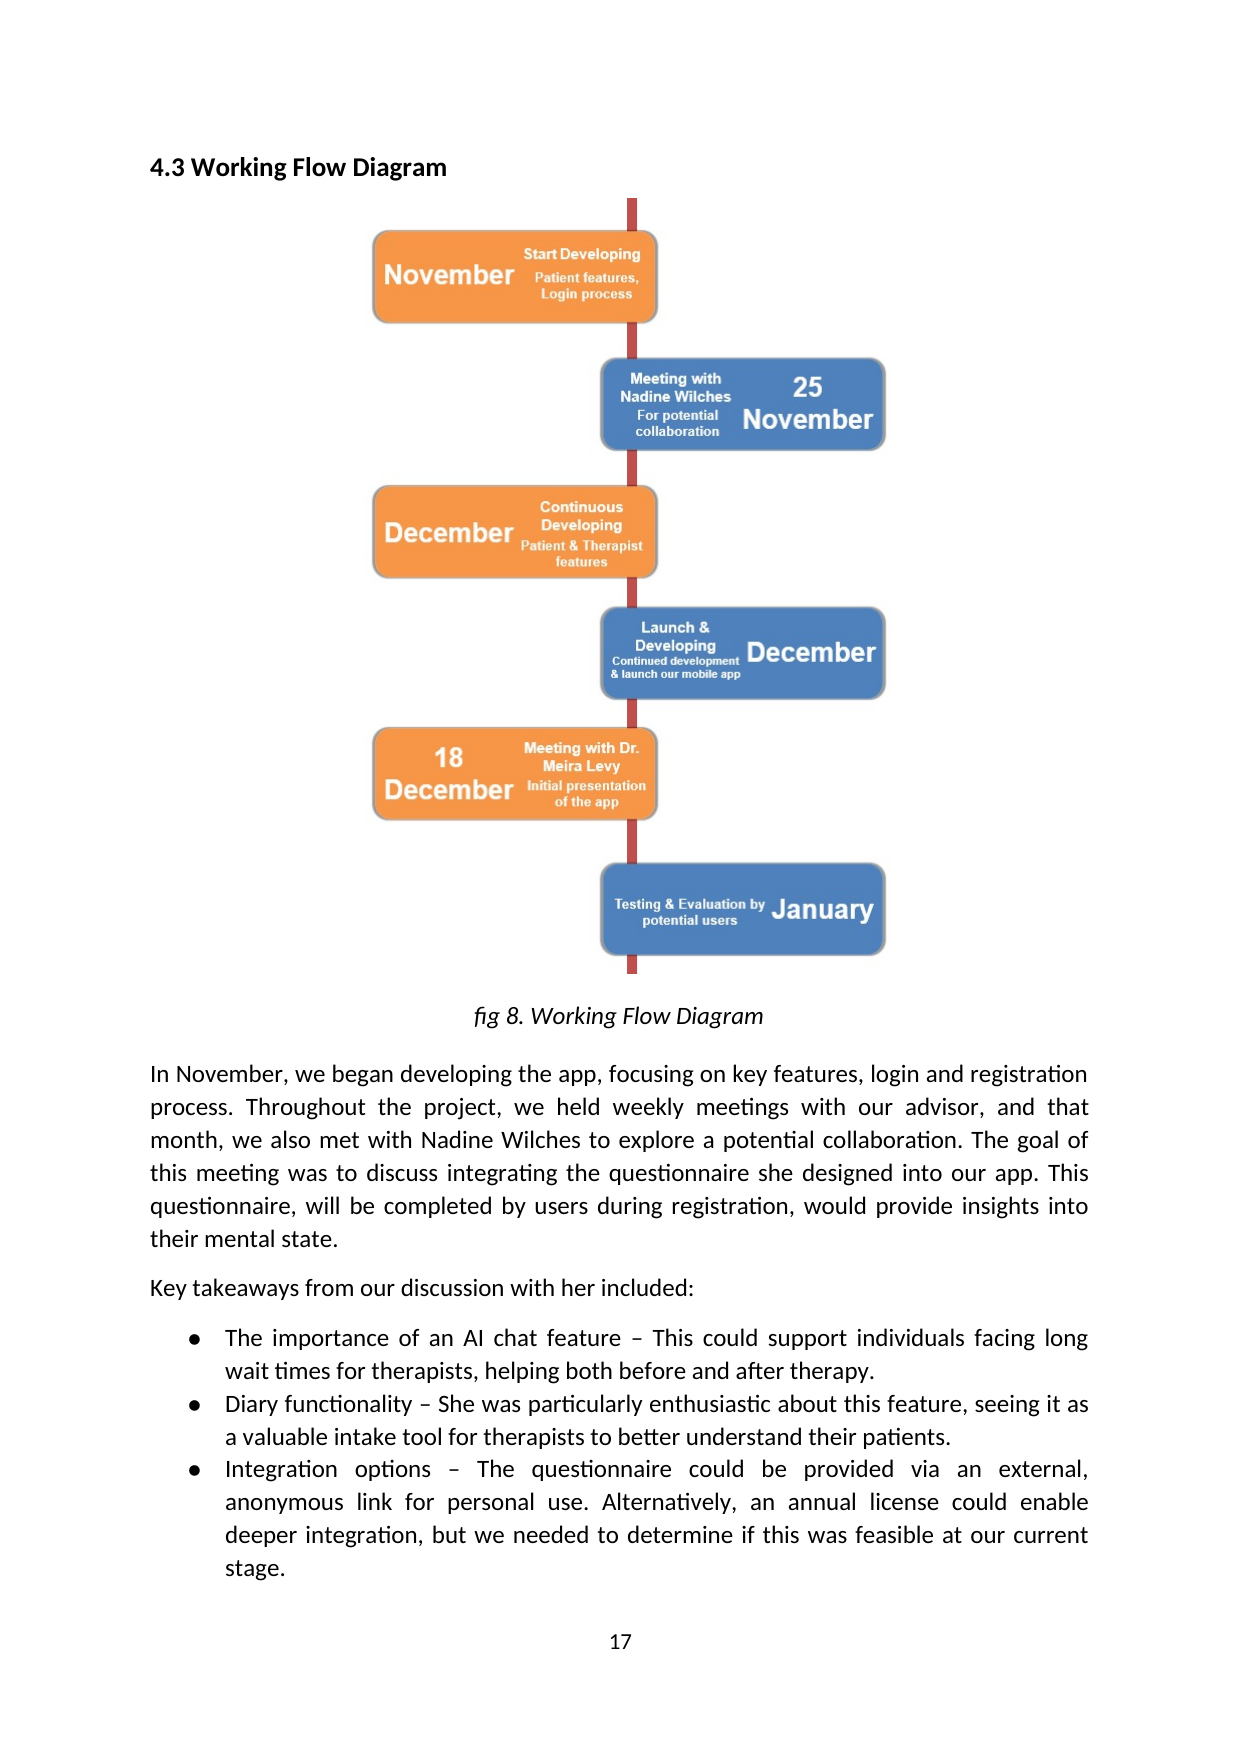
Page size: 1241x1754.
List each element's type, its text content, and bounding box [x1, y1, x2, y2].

subtitle 4.3 Working Flow Diagram [150, 150, 1090, 183]
list The importance of an AI chat feature – This could support individuals facing long wait times for therapists, helping both before and after therapy. [187, 1322, 1090, 1385]
text fig 8. Working Flow Diagram [150, 1000, 1090, 1031]
text In November, we began developing the app, focusing on key features, login and registration process. Throughout the project, we held weekly meetings with our advisor, and that month, we also met with Nadine Wilches to explore a potential collaboration. The goal of this meeting was to discuss integrating the questionnaire she designed into our app. This questionnaire, will be completed by users during registration, would provide insights into their mental state. [150, 1058, 1090, 1253]
list Integration options – The questionnaire could be provided via an external, anonymous link for personal use. Alternatively, an annual license could enable deeper integration, but we needed to determine if this was feasible at our current stage. [187, 1454, 1090, 1583]
text Key takeaways from our discussion with her included: [150, 1272, 1090, 1303]
picture [348, 198, 892, 974]
list Diary functionality – She was particularly enthusiastic about this feature, seeing it as a valuable intake tool for therapists to better understand their patients. [187, 1388, 1090, 1451]
